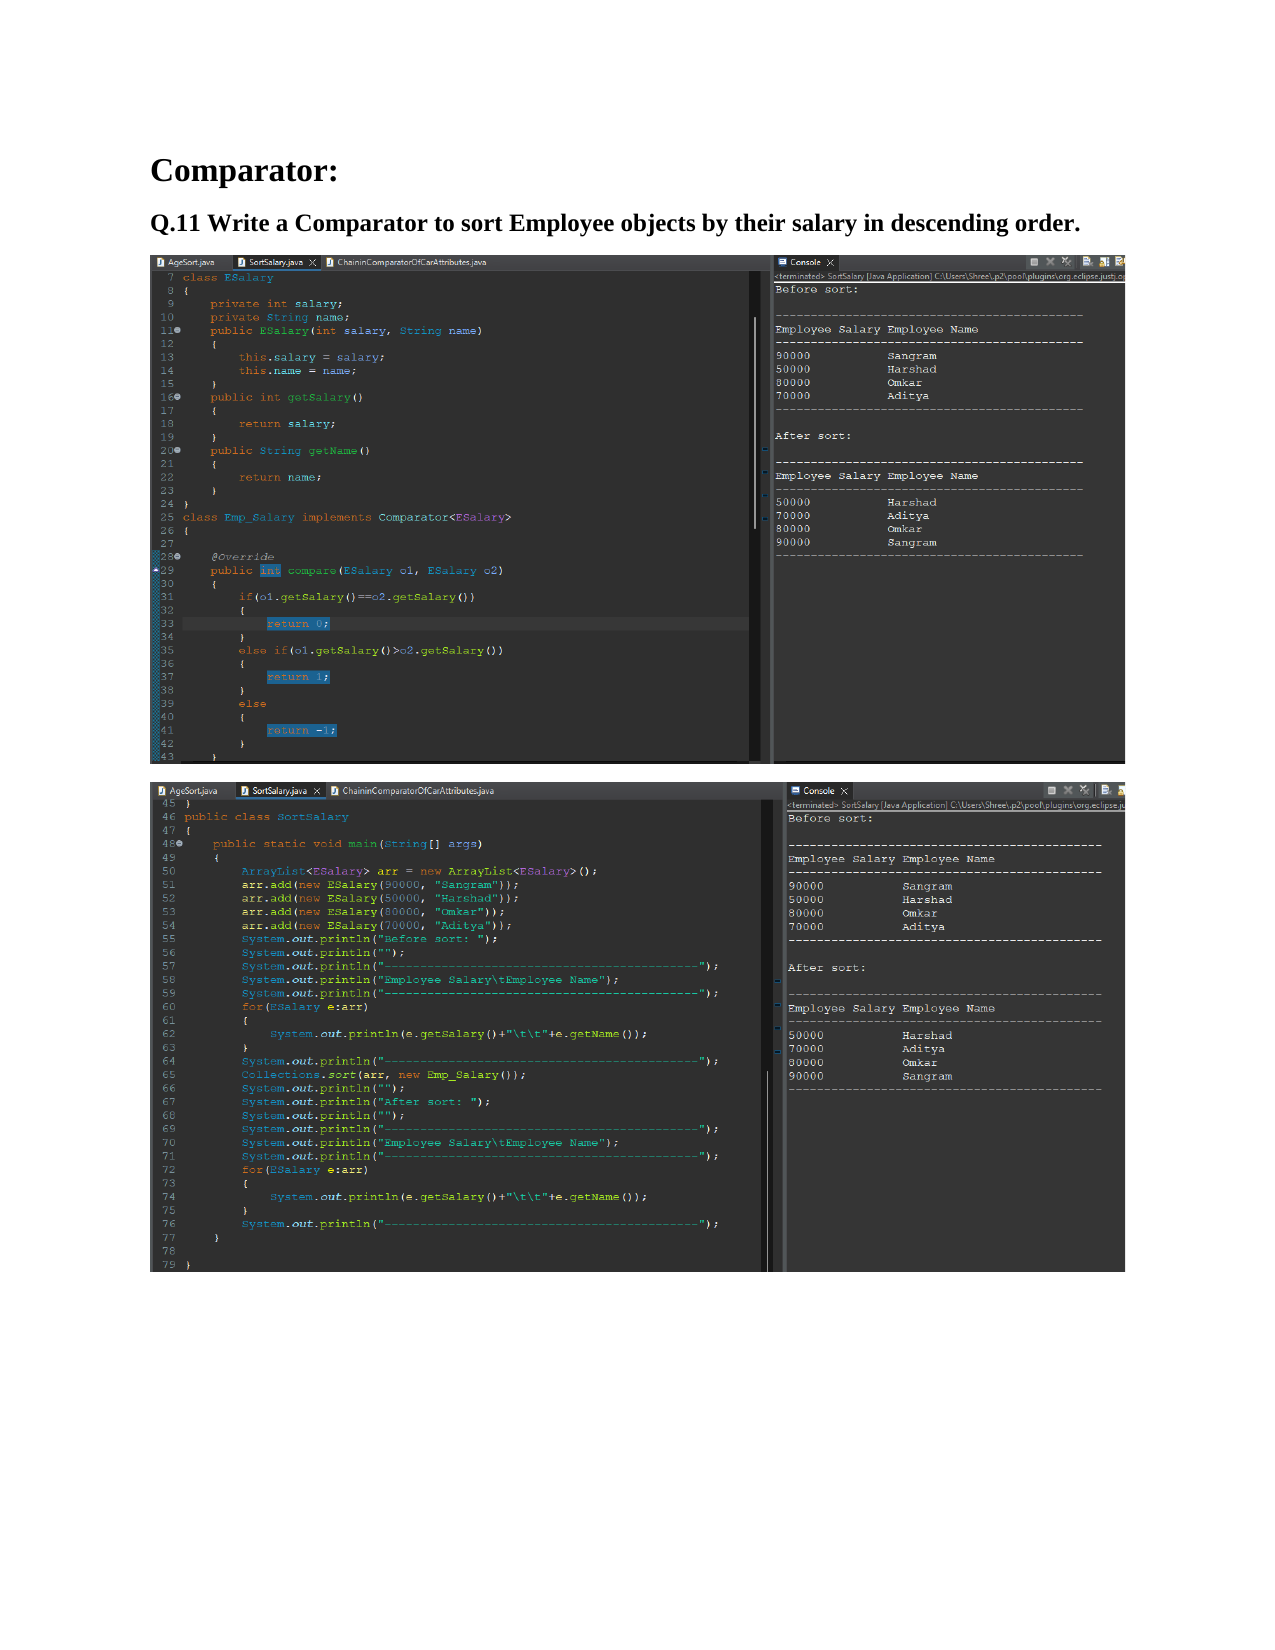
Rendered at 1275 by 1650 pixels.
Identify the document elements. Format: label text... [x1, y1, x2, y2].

text Q.11 Write a Comparator to sort Employee objects by their salary in descending order. [150, 208, 1125, 237]
text Comparator: [150, 150, 1125, 188]
picture [150, 782, 1125, 1272]
picture [150, 255, 1125, 764]
